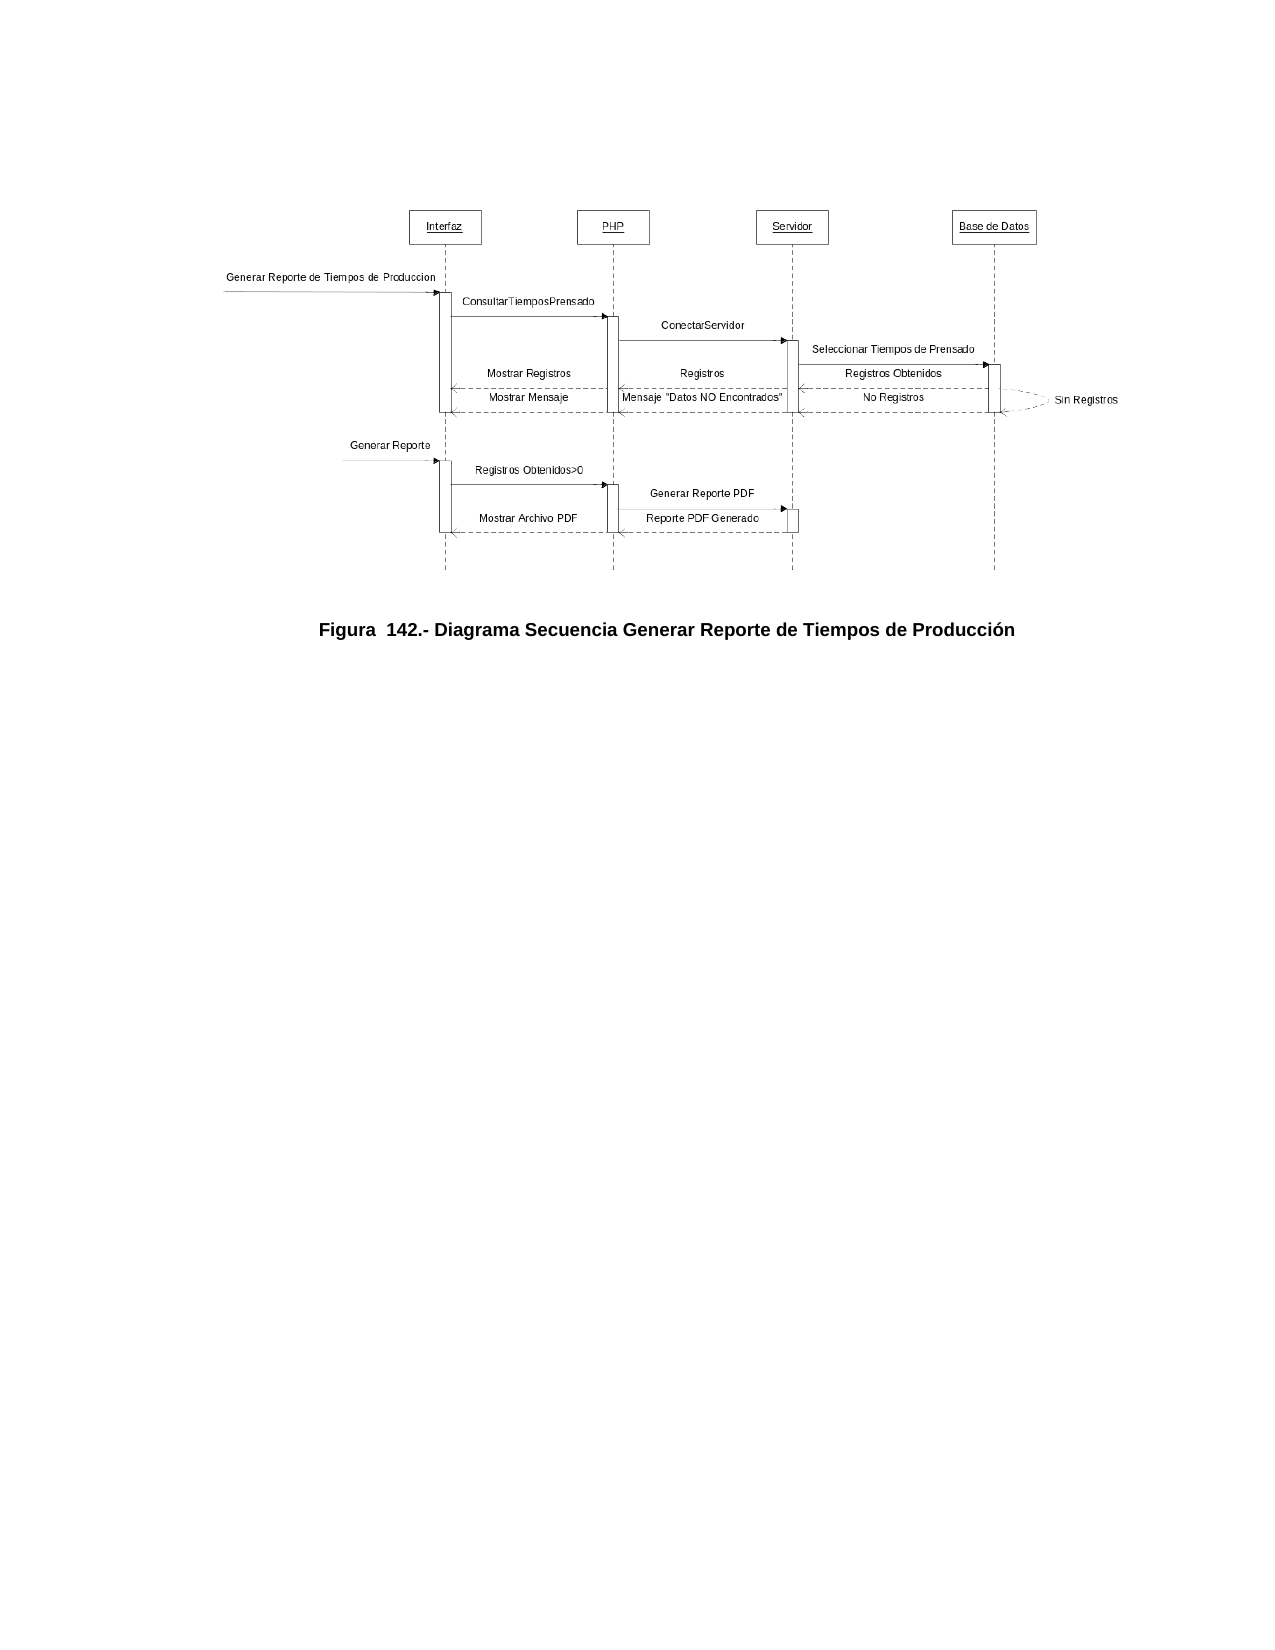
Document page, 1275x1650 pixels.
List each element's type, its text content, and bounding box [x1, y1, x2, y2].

text Figura 142.- Diagrama Secuencia Generar Reporte de Tiempos de Producción [177, 619, 1157, 641]
